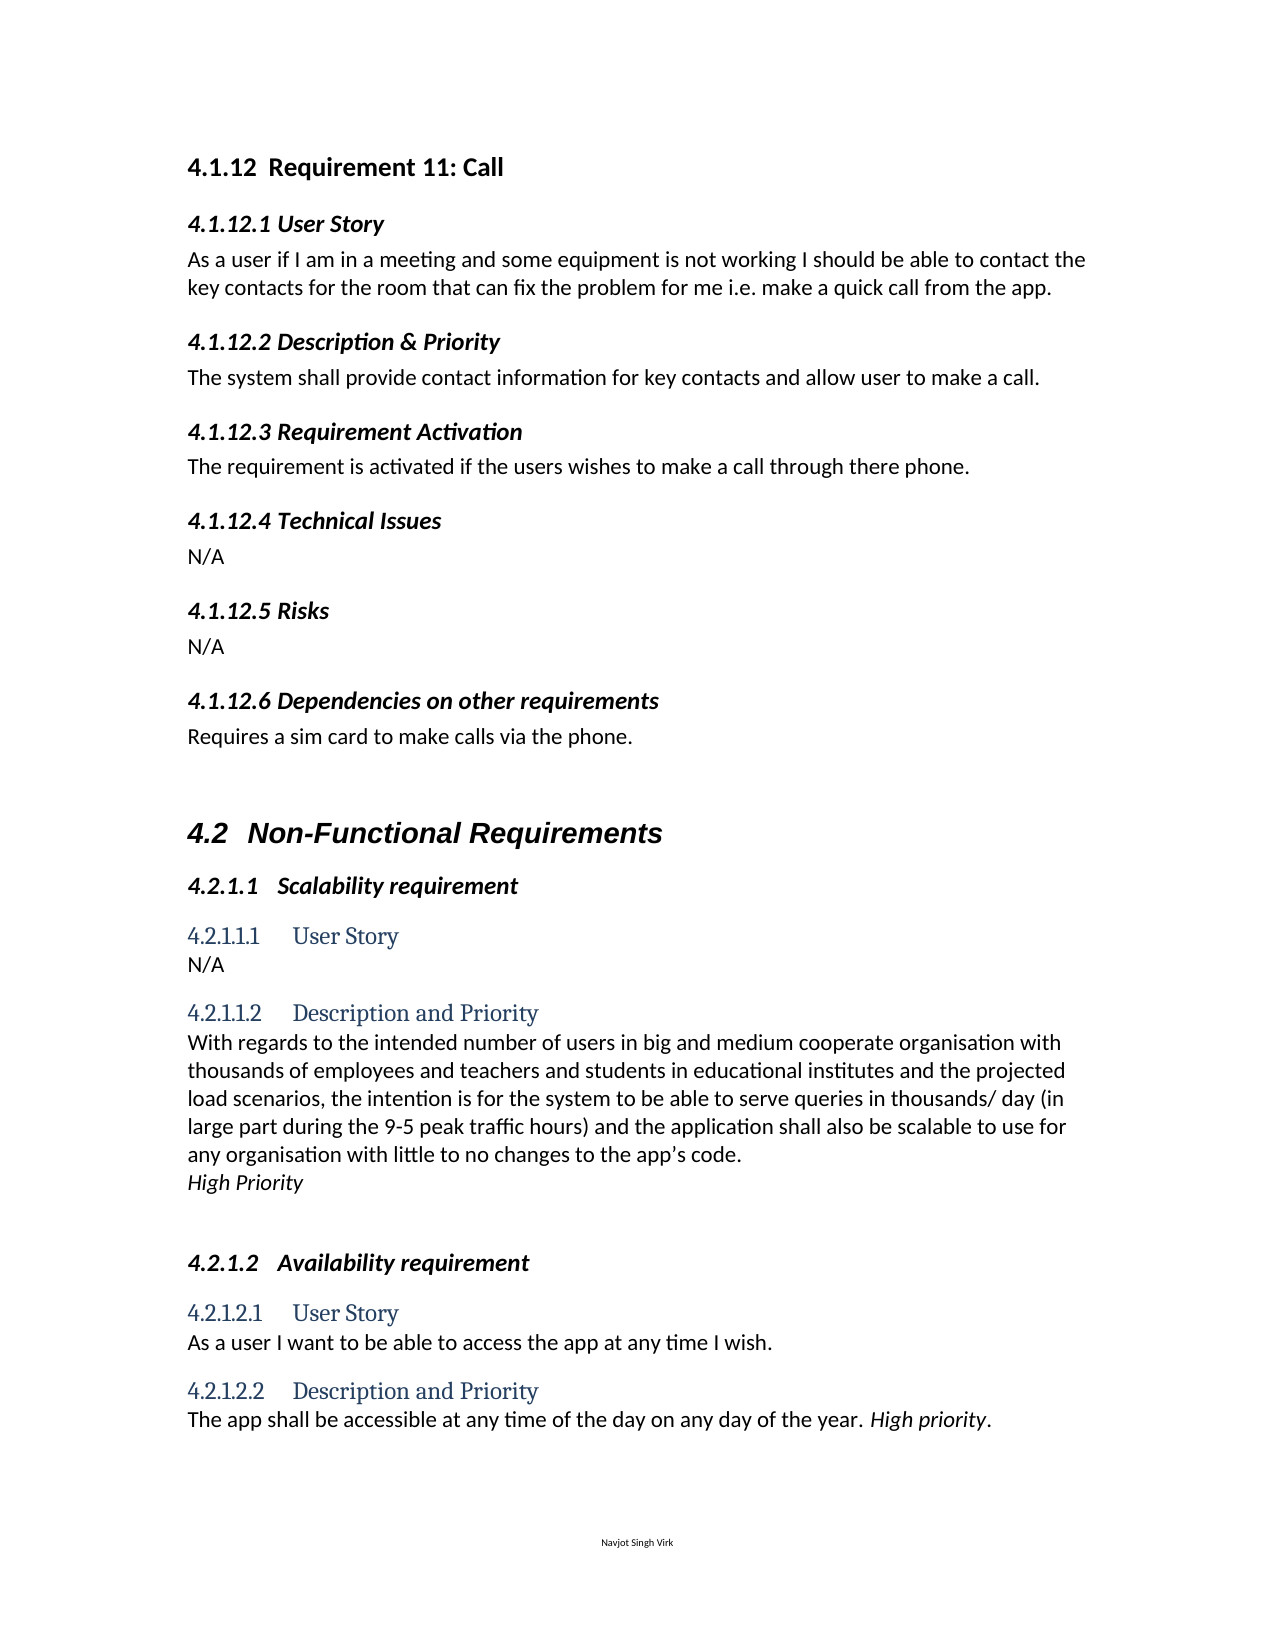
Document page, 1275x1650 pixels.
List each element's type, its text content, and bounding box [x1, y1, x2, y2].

subtitle Scalability requirement [187, 870, 1088, 901]
subtitle Technical Issues [187, 505, 1088, 536]
text As a user if I am in a meeting and some equipment is not working I should be able to contact the key contacts for the room that can fix the problem for me i.e. make a quick call from the app. [187, 245, 1088, 301]
text The requirement is activated if the users wishes to make a call through there phone. [187, 452, 1088, 480]
text As a user I want to be able to access the app at any time I wish. [187, 1328, 1088, 1356]
subtitle Non-Functional Requirements [187, 816, 1088, 849]
subtitle Availability requirement [187, 1248, 1088, 1278]
text N/A [187, 542, 1088, 570]
subtitle Requirement Activation [187, 416, 1088, 446]
text N/A [187, 632, 1088, 660]
text The app shall be accessible at any time of the day on any day of the year. High priority. [187, 1405, 1088, 1433]
subtitle User Story [187, 1299, 1088, 1328]
text With regards to the intended number of users in big and medium cooperate organisation with thousands of employees and teachers and students in educational institutes and the projected load scenarios, the intention is for the system to be able to serve queries in thousands/ day (in large part during the 9-5 peak traffic hours) and the application shall also be scalable to use for any organisation with little to no changes to the app’s code. [187, 1028, 1088, 1168]
subtitle User Story [187, 208, 1088, 238]
text The system shall provide contact information for key contacts and allow user to make a call. [187, 363, 1088, 391]
text N/A [187, 951, 1088, 978]
subtitle User Story [187, 922, 1088, 951]
subtitle Description and Priority [187, 1377, 1088, 1405]
text Requires a sim card to make calls via the phone. [187, 722, 1088, 750]
subtitle Description and Priority [187, 999, 1088, 1028]
text High Priority [187, 1168, 1088, 1196]
subtitle Description & Priority [187, 326, 1088, 356]
subtitle Requirement 11: Call [187, 150, 1088, 183]
subtitle Dependencies on other requirements [187, 685, 1088, 716]
subtitle Risks [187, 595, 1088, 626]
